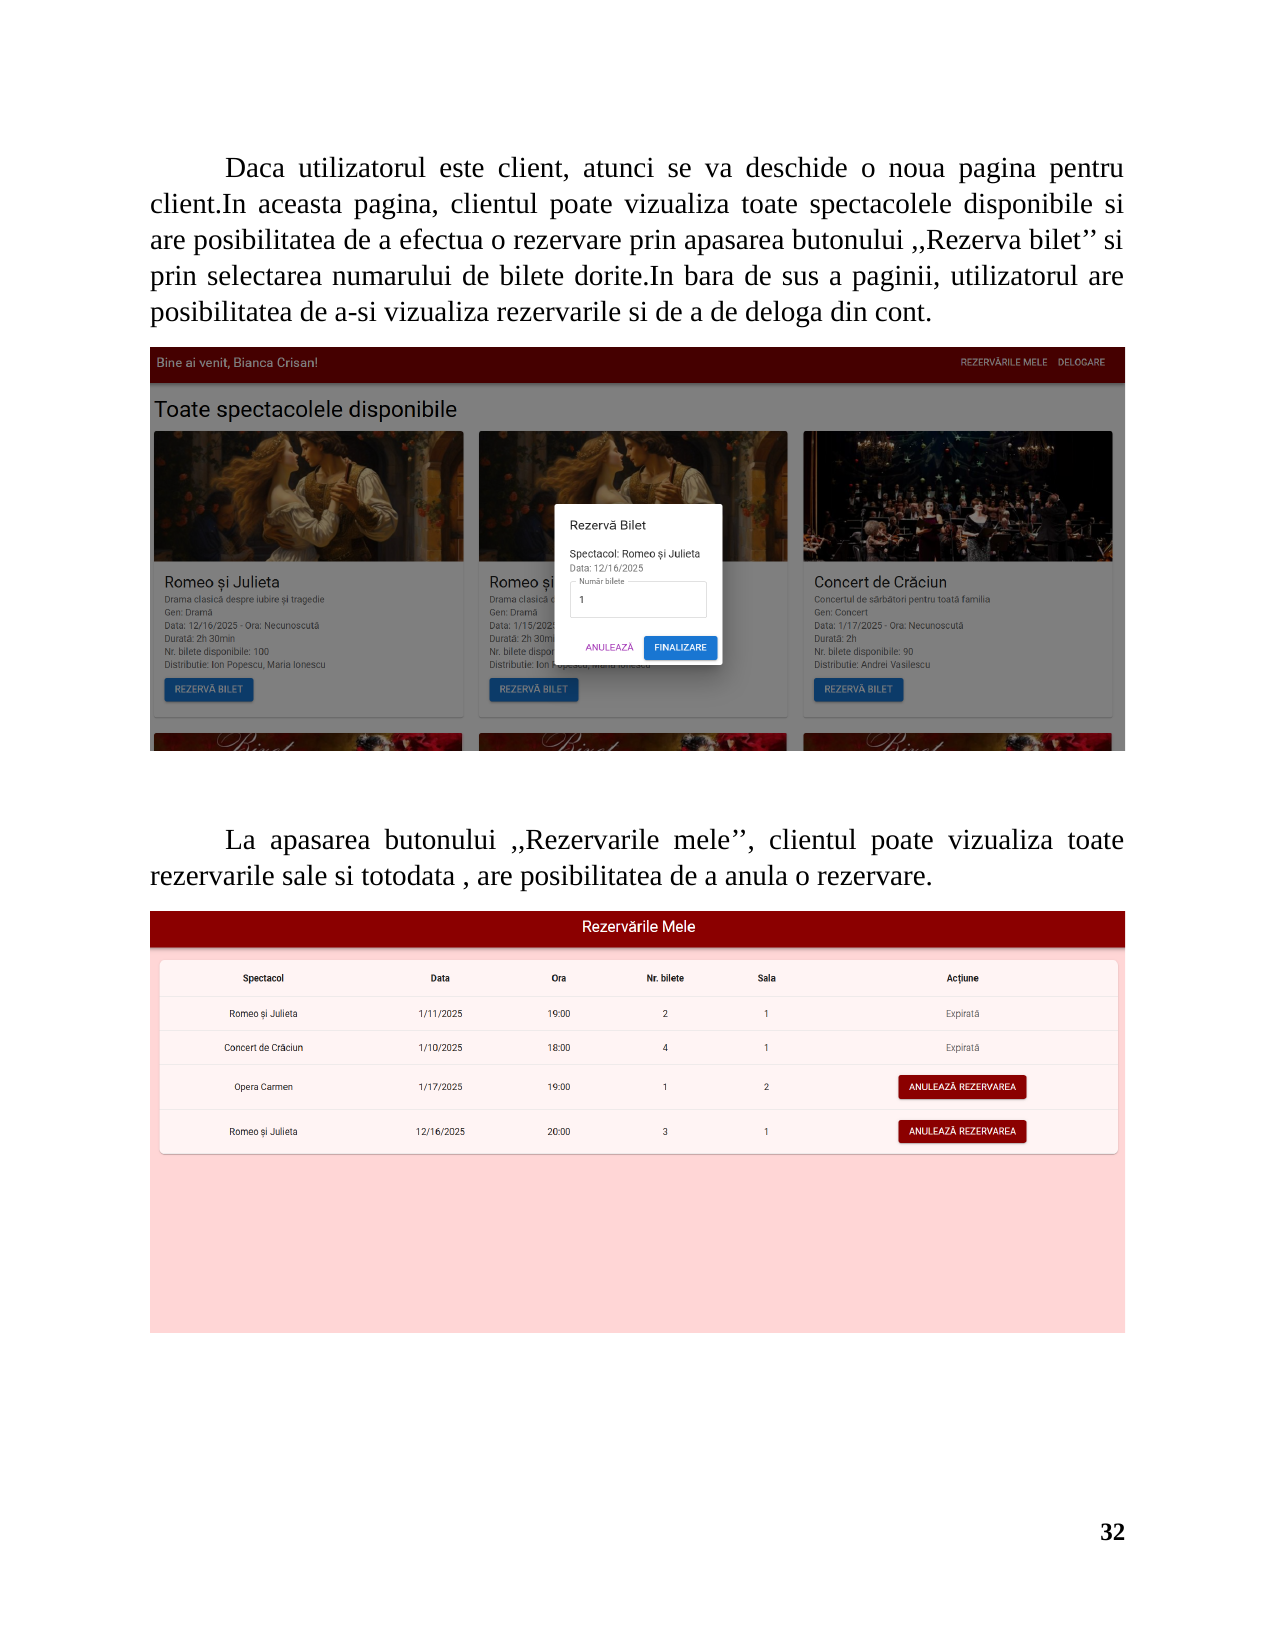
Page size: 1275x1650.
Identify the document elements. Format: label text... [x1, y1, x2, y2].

text Daca utilizatorul este client, atunci se va deschide o noua pagina pentru client.In aceasta pagina, clientul poate vizualiza toate spectacolele disponibile si are posibilitatea de a efectua o rezervare prin apasarea butonului ,,Rezerva bilet’’ si prin selectarea numarului de bilete dorite.In bara de sus a paginii, utilizatorul are posibilitatea de a-si vizualiza rezervarile si de a de deloga din cont. [150, 150, 1125, 328]
picture [150, 911, 1125, 1333]
picture [150, 347, 1125, 751]
text La apasarea butonului ,,Rezervarile mele’’, clientul poate vizualiza toate rezervarile sale si totodata , are posibilitatea de a anula o rezervare. [150, 822, 1125, 892]
